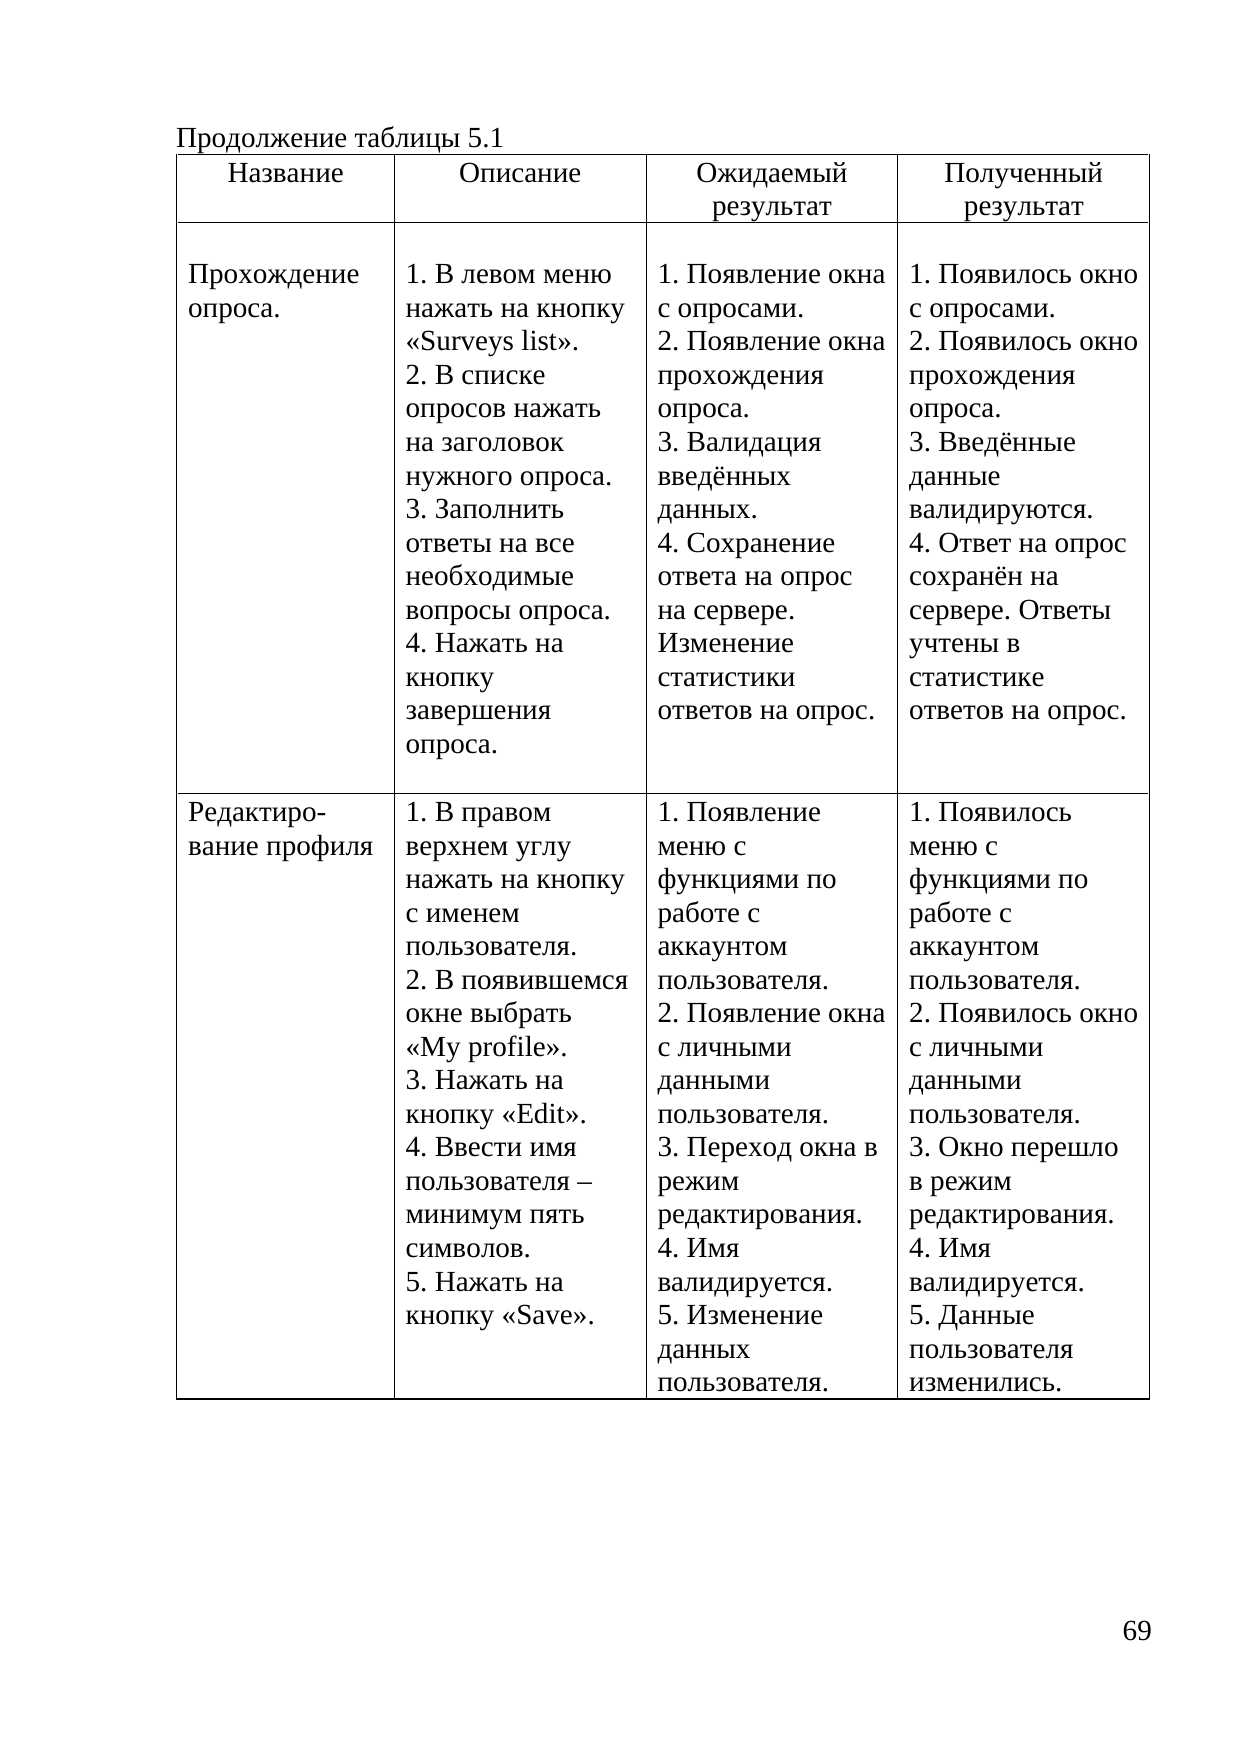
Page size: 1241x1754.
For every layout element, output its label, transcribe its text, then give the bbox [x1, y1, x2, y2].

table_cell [898, 222, 1149, 256]
table_header Продолжение таблицы 5.1 [178, 120, 1149, 154]
table_cell Полученный результат [898, 154, 1149, 222]
table_cell 1. Появилось меню с функциями по работе с аккаунтом пользователя. 2. Появилось окно с личными данными пользователя. 3. Окно перешло в режим редактирования. 4. Имя валидируется. 5. Данные пользователя изменились. [898, 793, 1149, 1398]
table_cell Прохождение опроса. [177, 256, 394, 793]
table_cell 1. Появление меню с функциями по работе с аккаунтом пользователя. 2. Появление окна с личными данными пользователя. 3. Переход окна в режим редактирования. 4. Имя валидируется. 5. Изменение данных пользователя. [647, 794, 897, 1398]
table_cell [395, 223, 646, 256]
table_cell Сохранение опроса как шаблон. [177, 222, 394, 256]
table_cell Ожидаемый результат [647, 155, 897, 222]
table_cell 1. Появление окна с опросами. 2. Появление окна прохождения опроса. 3. Валидация введённых данных. 4. Сохранение ответа на опрос на сервере. Изменение статистики ответов на опрос. [647, 256, 897, 793]
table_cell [647, 223, 897, 256]
table_cell Описание [395, 155, 646, 222]
table_cell Редактиро-вание профиля [177, 793, 394, 1398]
table_cell Название [177, 155, 394, 222]
table_cell 1. Появилось окно с опросами. 2. Появилось окно прохождения опроса. 3. Введённые данные валидируются. 4. Ответ на опрос сохранён на сервере. Ответы учтены в статистике ответов на опрос. [898, 256, 1149, 793]
table_cell 1. В левом меню нажать на кнопку «Surveys list». 2. В списке опросов нажать на заголовок нужного опроса. 3. Заполнить ответы на все необходимые вопросы опроса. 4. Нажать на кнопку завершения опроса. [395, 256, 646, 793]
table_cell 1. В правом верхнем углу нажать на кнопку с именем пользователя. 2. В появившемся окне выбрать «My profile». 3. Нажать на кнопку «Edit». 4. Ввести имя пользователя – минимум пять символов. 5. Нажать на кнопку «Save». [395, 794, 646, 1398]
